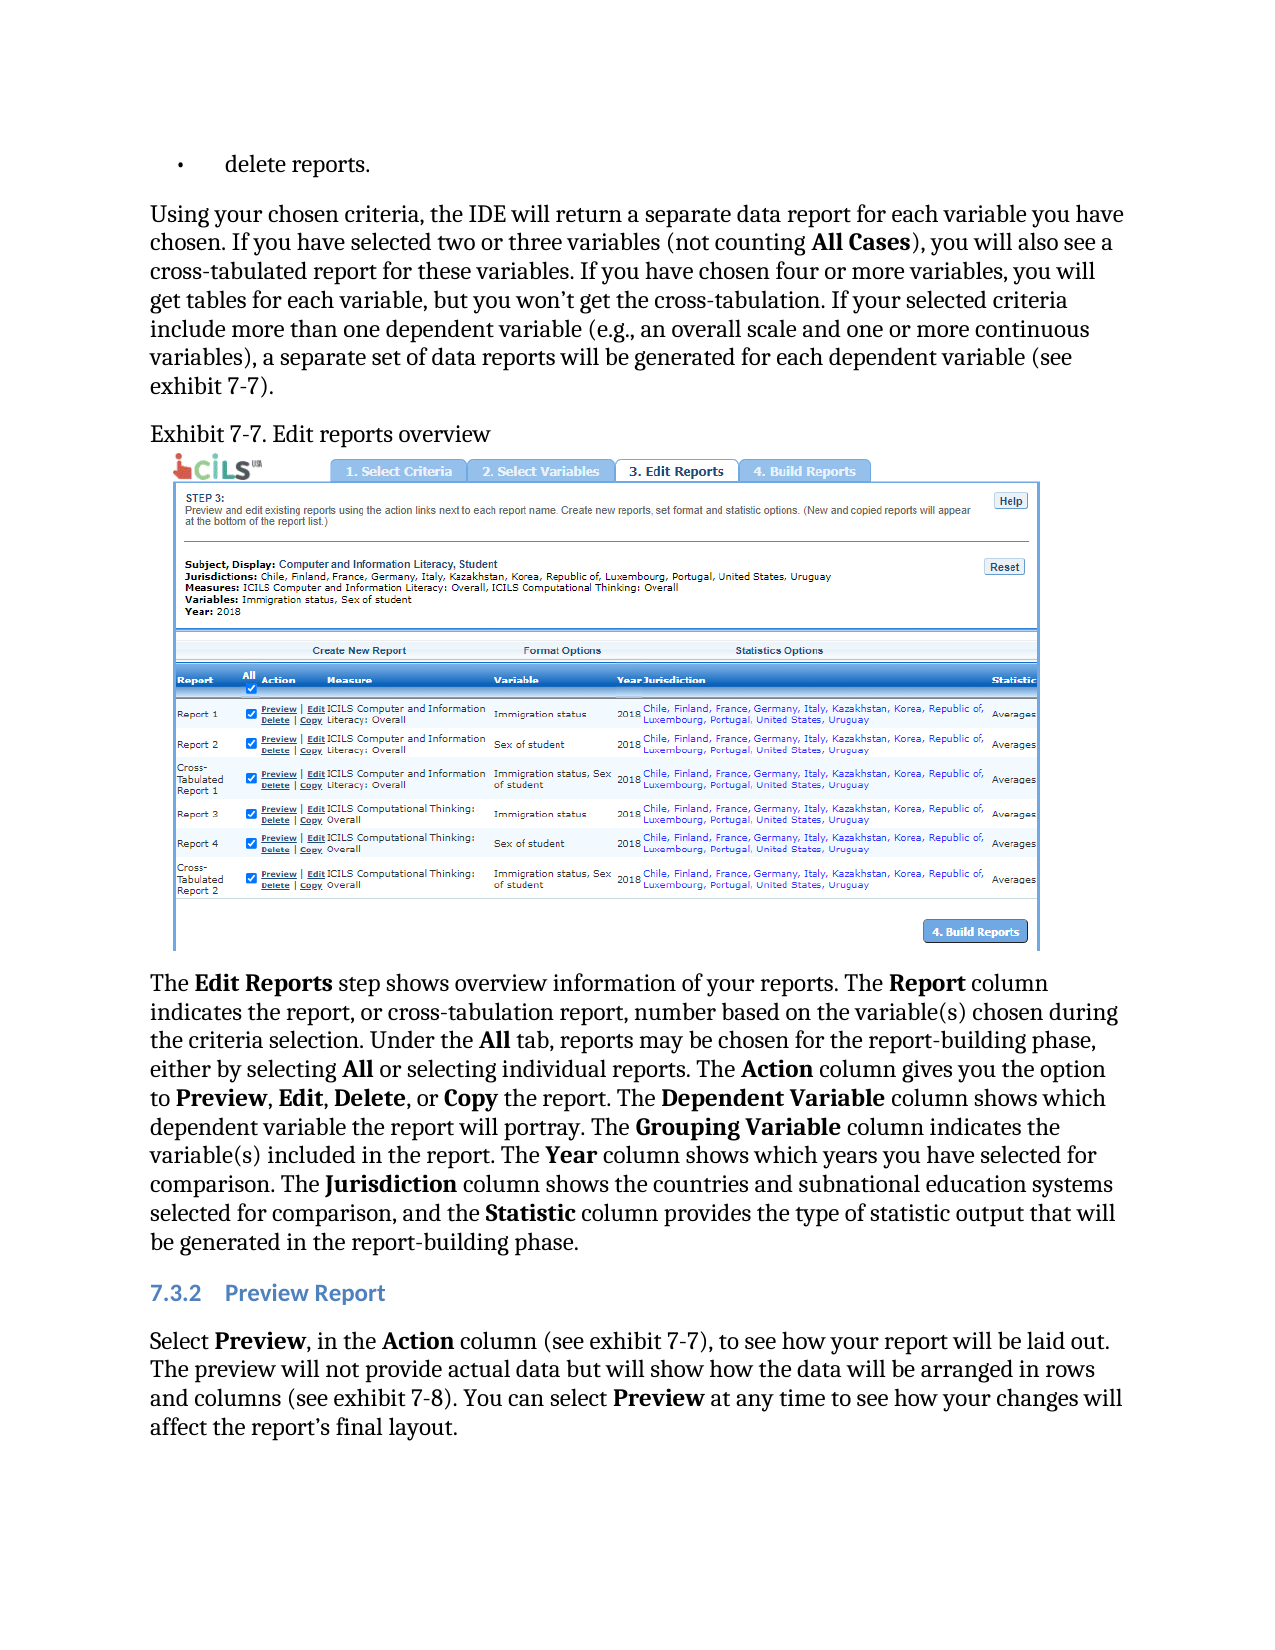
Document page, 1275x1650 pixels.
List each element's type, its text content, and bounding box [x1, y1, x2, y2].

picture [168, 448, 1044, 951]
text The Edit Reports step shows overview information of your reports. The Report column indicates the report, or cross-tabulation report, number based on the variable(s) chosen during the criteria selection. Under the All tab, reports may be chosen for the report-building phase, either by selecting All or selecting individual reports. The Action column gives you the option to Preview, Edit, Delete, or Copy the report. The Dependent Variable column shows which dependent variable the report will portray. The Grouping Variable column indicates the variable(s) included in the report. The Year column shows which years you have selected for comparison. The Jurisdiction column shows the countries and subnational education systems selected for comparison, and the Statistic column provides the type of statistic output that will be generated in the report-building phase. [150, 969, 1125, 1256]
text Using your chosen criteria, the IDE will return a separate data report for each variable you have chosen. If you have selected two or three variables (not counting All Cases), you will also see a cross-tabulated report for these variables. If you have chosen four or more variables, you will get tables for each variable, but you won’t get the cross-tabulation. If your selected criteria include more than one dependent variable (e.g., an overall scale and one or more continuous variables), a separate set of data reports will be generated for each dependent variable (see exhibit 7-7). [150, 199, 1125, 401]
text Select Preview, in the Action column (see exhibit 7-7), to see how your report will be laid out. The preview will not provide actual data but will show how the data will be arranged in rows and columns (see exhibit 7-8). You can select Preview at any time to see how your changes will affect the report’s final layout. [150, 1327, 1125, 1442]
list delete reports. [175, 150, 1125, 179]
subtitle 7.3.2 Preview Report [150, 1277, 1125, 1308]
